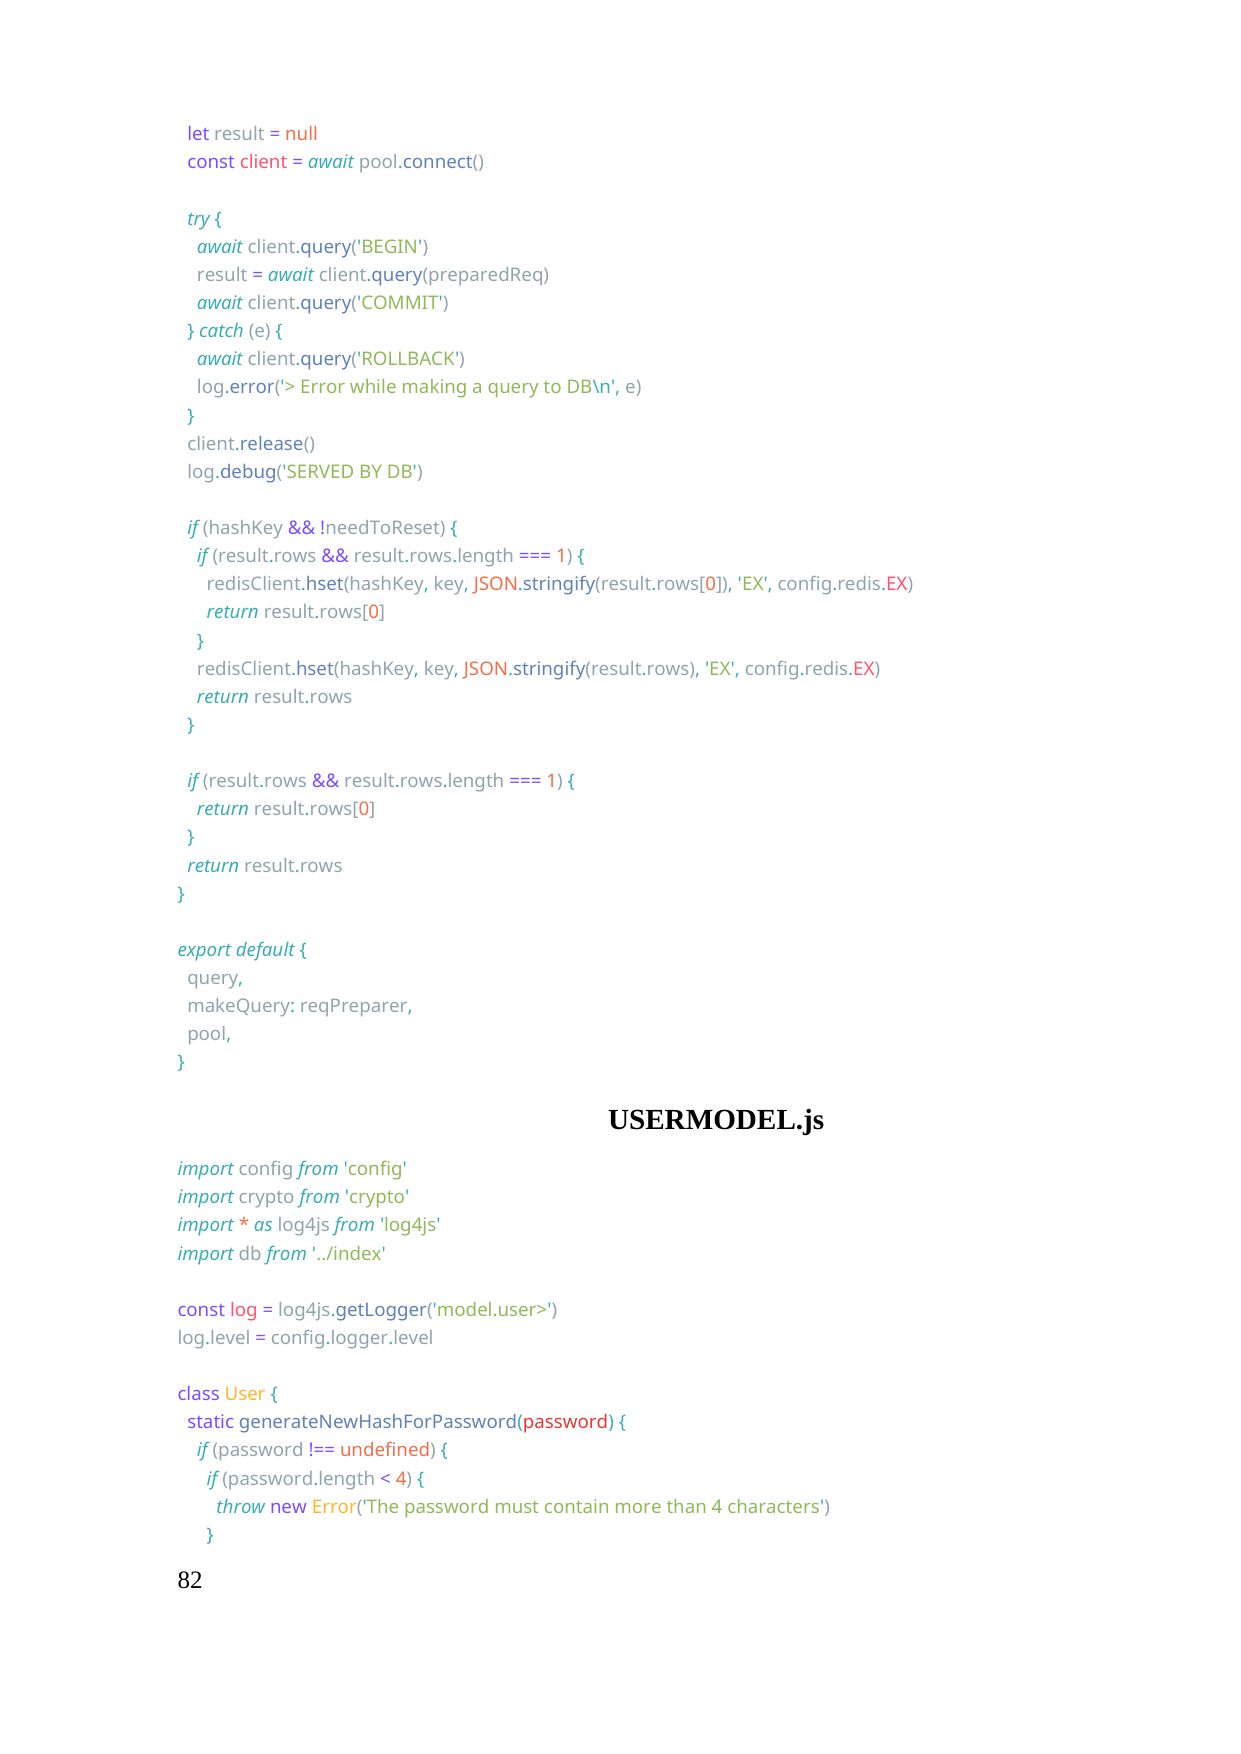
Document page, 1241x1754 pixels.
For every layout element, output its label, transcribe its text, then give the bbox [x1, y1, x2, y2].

text log.level = config.logger.level [177, 1322, 1181, 1350]
text static generateNewHashForPassword(password) { [177, 1406, 1181, 1434]
text class User { [177, 1378, 1181, 1406]
text export default { [177, 934, 1181, 962]
text log.debug('SERVED BY DB') [177, 456, 1181, 484]
text import config from 'config' [177, 1153, 1181, 1181]
text const log = log4js.getLogger('model.user>') [177, 1293, 1181, 1322]
text makeQuery: reqPreparer, [177, 990, 1181, 1018]
text if (password !== undefined) { [177, 1434, 1181, 1462]
text if (result.rows && result.rows.length === 1) { [177, 765, 1181, 793]
text return result.rows[0] [177, 793, 1181, 821]
text } [177, 624, 1181, 652]
text query, [177, 962, 1181, 990]
text let result = null [177, 118, 1181, 146]
text throw new Error('The password must contain more than 4 characters') [177, 1490, 1181, 1518]
text } [177, 1518, 1181, 1547]
text result = await client.query(preparedReq) [177, 259, 1181, 287]
text redisClient.hset(hashKey, key, JSON.stringify(result.rows), 'EX', config.redis.EX) [177, 652, 1181, 681]
text if (result.rows && result.rows.length === 1) { [177, 540, 1181, 568]
text } [177, 709, 1181, 737]
text await client.query('BEGIN') [177, 231, 1181, 259]
text return result.rows [177, 681, 1181, 709]
text import crypto from 'crypto' [177, 1181, 1181, 1209]
text if (hashKey && !needToReset) { [177, 512, 1181, 540]
text redisClient.hset(hashKey, key, JSON.stringify(result.rows[0]), 'EX', config.redis.EX) [177, 568, 1181, 596]
text } [177, 1046, 1181, 1074]
text import * as log4js from 'log4js' [177, 1209, 1181, 1237]
text } catch (e) { [177, 315, 1181, 343]
text } [177, 877, 1181, 906]
text await client.query('COMMIT') [177, 287, 1181, 315]
text await client.query('ROLLBACK') [177, 343, 1181, 371]
text log.error('> Error while making a query to DB\n', e) [177, 371, 1181, 399]
text return result.rows [177, 849, 1181, 877]
text return result.rows[0] [177, 596, 1181, 624]
text import db from '../index' [177, 1237, 1181, 1265]
text USERMODEL.js [177, 1102, 1181, 1136]
text const client = await pool.connect() [177, 146, 1181, 174]
text client.release() [177, 427, 1181, 456]
text } [177, 821, 1181, 849]
text pool, [177, 1018, 1181, 1046]
text try { [177, 202, 1181, 231]
text if (password.length < 4) { [177, 1462, 1181, 1490]
text } [177, 399, 1181, 427]
